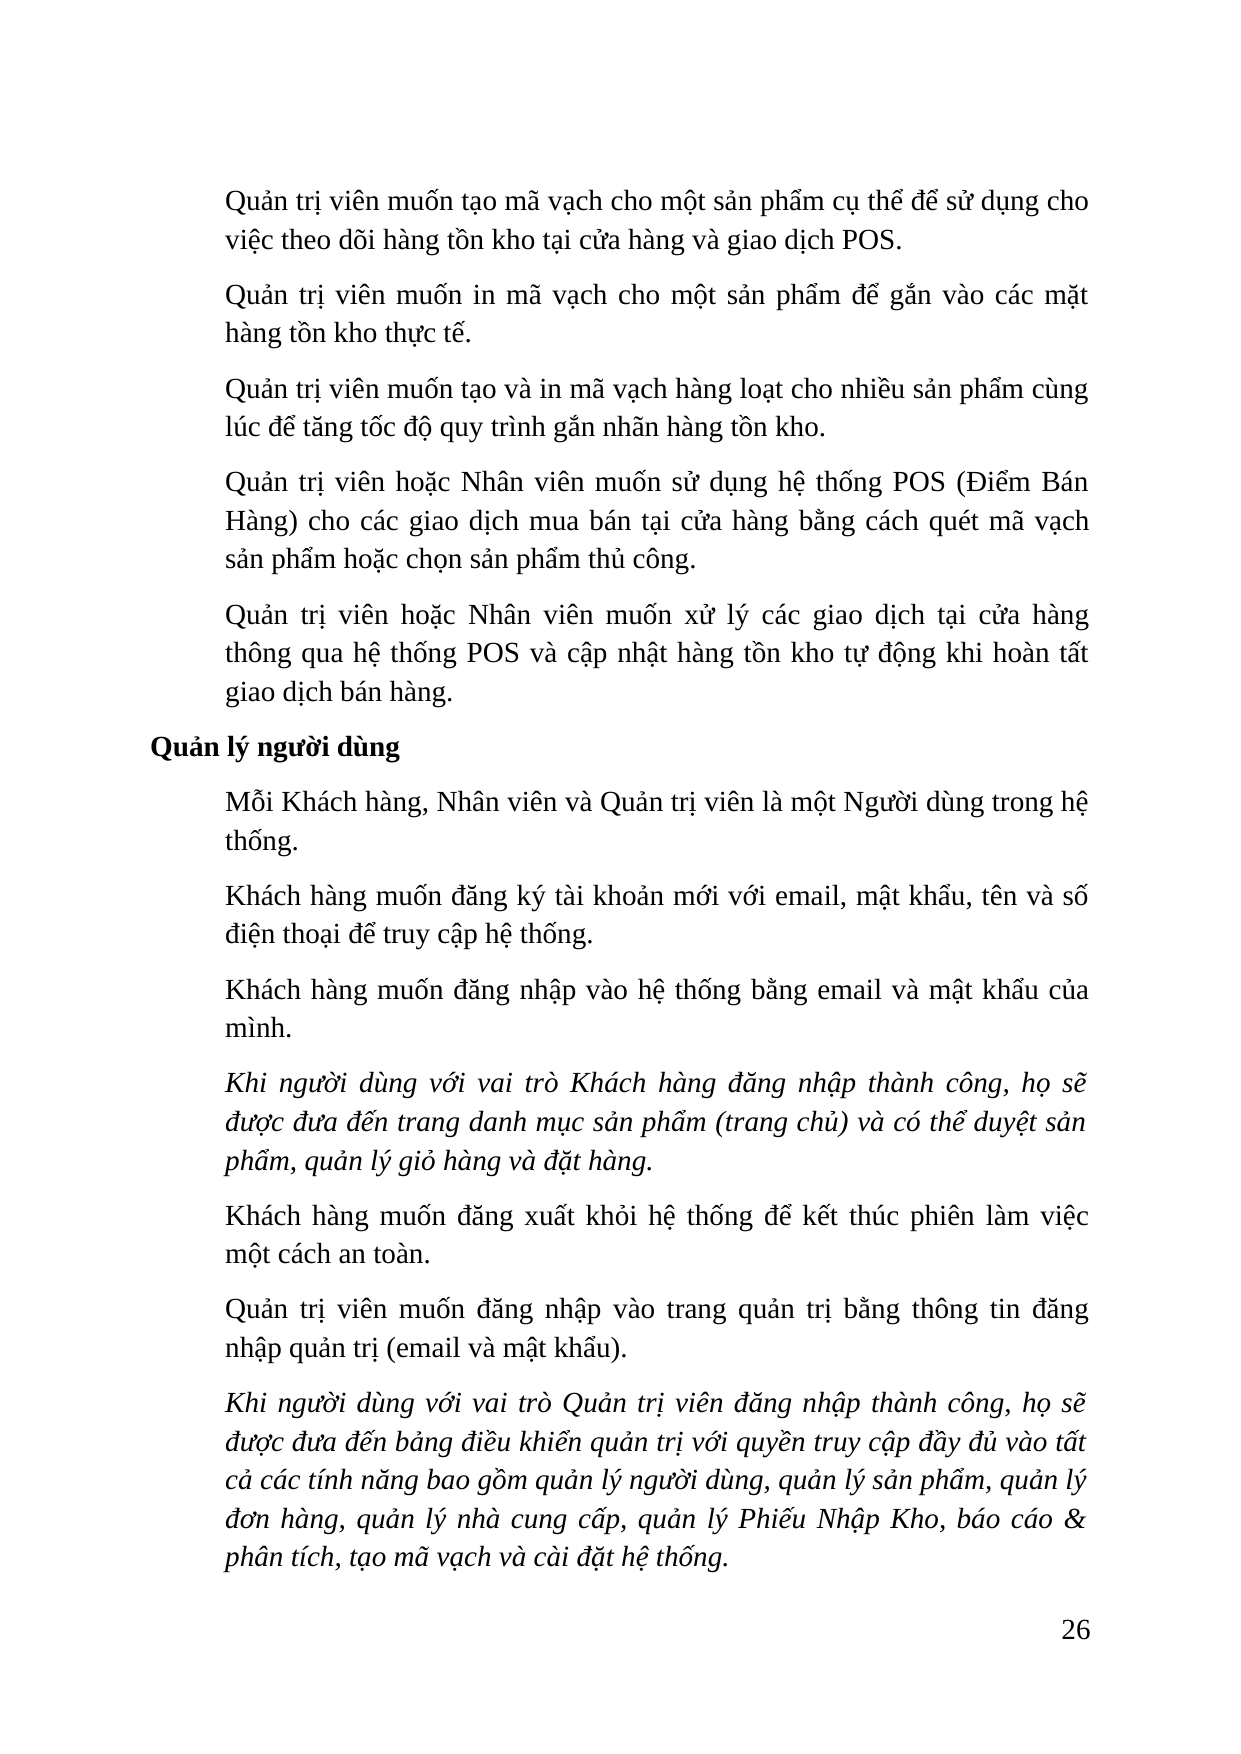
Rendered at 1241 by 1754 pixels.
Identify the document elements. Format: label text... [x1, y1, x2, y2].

text Khách hàng muốn đăng ký tài khoản mới với email, mật khẩu, tên và số điện thoại để truy cập hệ thống. [225, 878, 1090, 950]
text Quản trị viên muốn đăng nhập vào trang quản trị bằng thông tin đăng nhập quản trị (email và mật khẩu). [225, 1292, 1090, 1364]
text Mỗi Khách hàng, Nhân viên và Quản trị viên là một Người dùng trong hệ thống. [225, 784, 1090, 856]
text Khi người dùng với vai trò Khách hàng đăng nhập thành công, họ sẽ được đưa đến trang danh mục sản phẩm (trang chủ) và có thể duyệt sản phẩm, quản lý giỏ hàng và đặt hàng. [225, 1066, 1090, 1176]
text Khách hàng muốn đăng nhập vào hệ thống bằng email và mật khẩu của mình. [225, 972, 1090, 1044]
text Quản trị viên hoặc Nhân viên muốn xử lý các giao dịch tại cửa hàng thông qua hệ thống POS và cập nhật hàng tồn kho tự động khi hoàn tất giao dịch bán hàng. [225, 597, 1090, 707]
text Khi người dùng với vai trò Quản trị viên đăng nhập thành công, họ sẽ được đưa đến bảng điều khiển quản trị với quyền truy cập đầy đủ vào tất cả các tính năng bao gồm quản lý người dùng, quản lý sản phẩm, quản lý đơn hàng, quản lý nhà cung cấp, quản lý Phiếu Nhập Kho, báo cáo & phân tích, tạo mã vạch và cài đặt hệ thống. [225, 1385, 1090, 1573]
text Quản lý người dùng [150, 729, 1090, 763]
text Quản trị viên muốn tạo và in mã vạch hàng loạt cho nhiều sản phẩm cùng lúc để tăng tốc độ quy trình gắn nhãn hàng tồn kho. [225, 371, 1090, 443]
text Quản trị viên muốn in mã vạch cho một sản phẩm để gắn vào các mặt hàng tồn kho thực tế. [225, 277, 1090, 349]
text Quản trị viên hoặc Nhân viên muốn sử dụng hệ thống POS (Điểm Bán Hàng) cho các giao dịch mua bán tại cửa hàng bằng cách quét mã vạch sản phẩm hoặc chọn sản phẩm thủ công. [225, 464, 1090, 575]
text Khách hàng muốn đăng xuất khỏi hệ thống để kết thúc phiên làm việc một cách an toàn. [225, 1198, 1090, 1270]
text Quản trị viên muốn tạo mã vạch cho một sản phẩm cụ thể để sử dụng cho việc theo dõi hàng tồn kho tại cửa hàng và giao dịch POS. [225, 183, 1090, 255]
